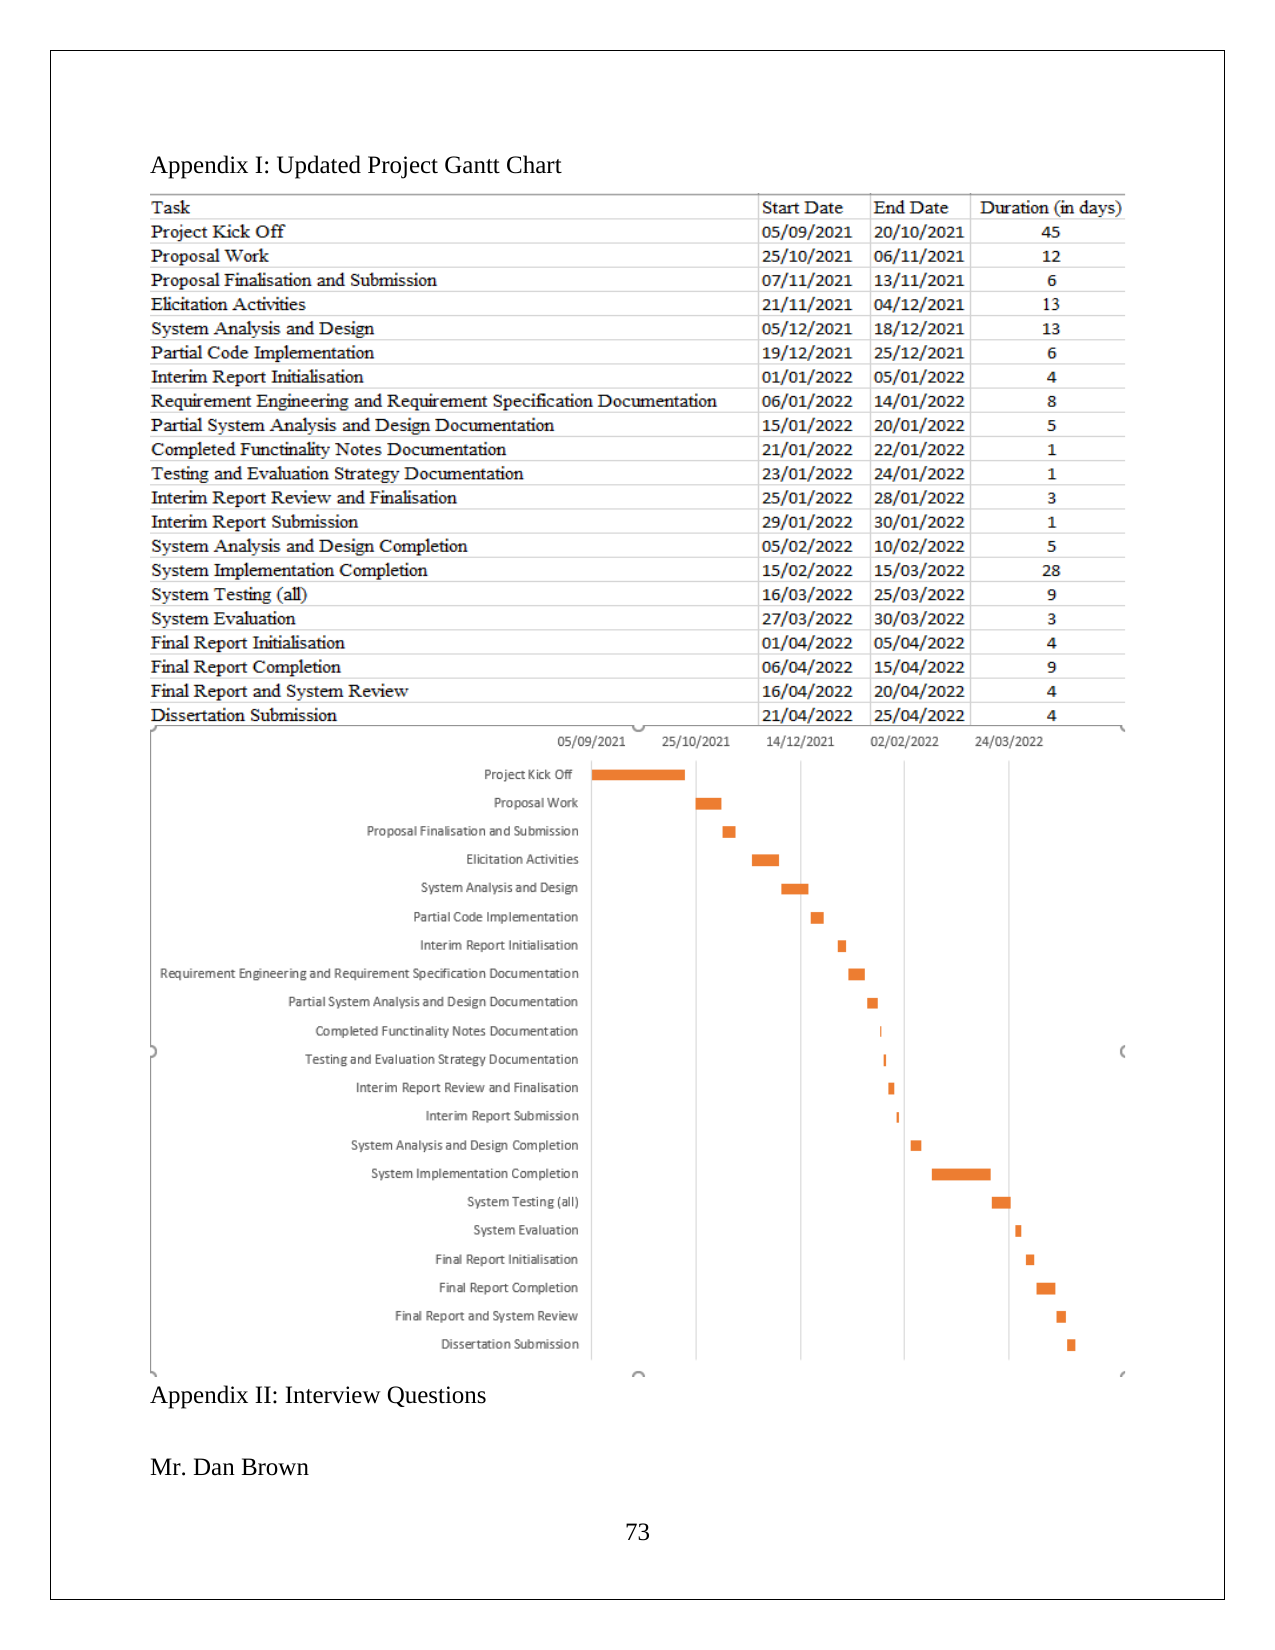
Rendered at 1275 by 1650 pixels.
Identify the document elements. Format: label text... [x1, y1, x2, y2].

subtitle Appendix II: Interview Questions [150, 1380, 1125, 1409]
text Mr. Dan Brown [150, 1452, 1125, 1481]
subtitle Appendix I: Updated Project Gantt Chart [150, 150, 1125, 179]
picture [150, 193, 1125, 1377]
